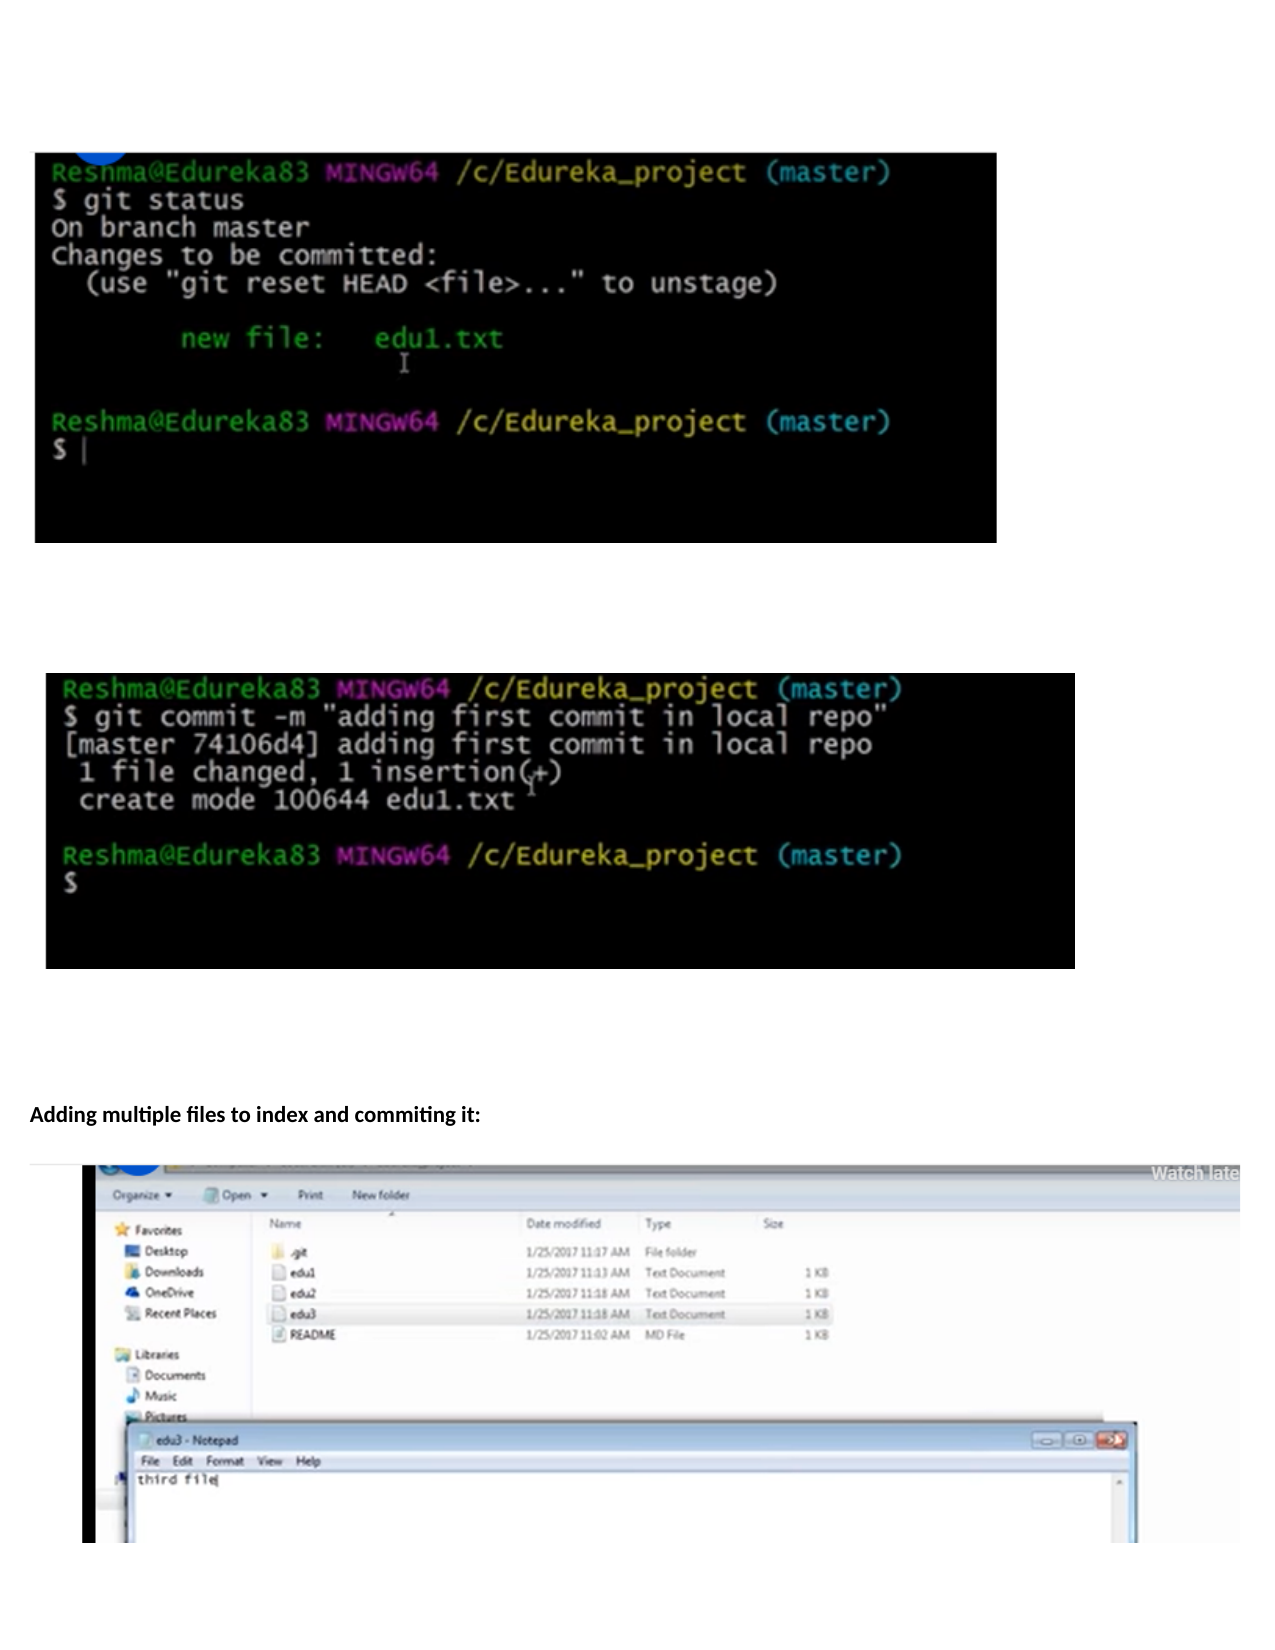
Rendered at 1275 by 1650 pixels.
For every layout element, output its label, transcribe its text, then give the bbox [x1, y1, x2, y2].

picture [29, 1152, 1241, 1543]
text Adding multiple files to index and commiting it: [29, 1100, 1240, 1128]
picture [29, 673, 1075, 969]
picture [29, 150, 997, 543]
